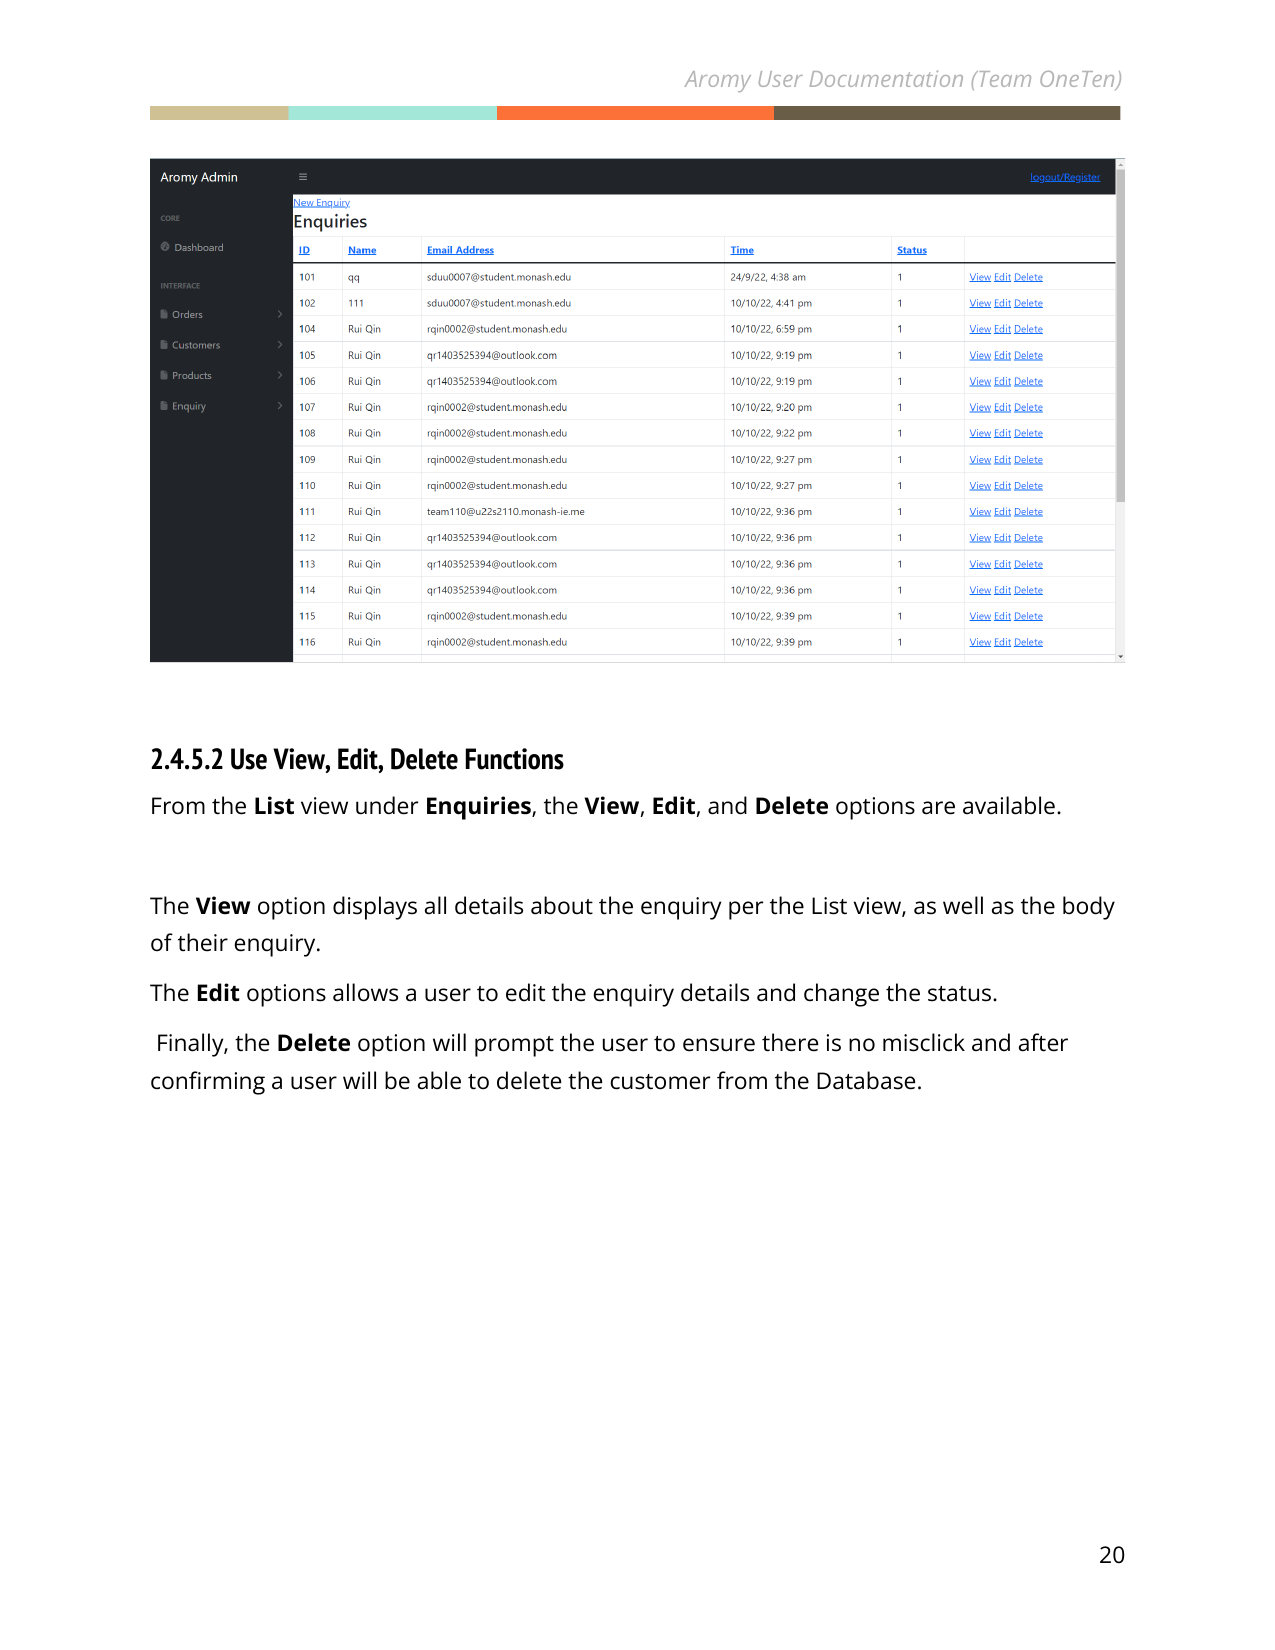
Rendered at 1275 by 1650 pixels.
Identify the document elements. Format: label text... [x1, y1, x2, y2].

picture [150, 106, 1121, 120]
subtitle 2.4.5.2 Use View, Edit, Delete Functions [150, 739, 1125, 777]
text From the List view under Enquiries, the View, Edit, and Delete options are available. [150, 790, 1125, 821]
text The View option displays all details about the enquiry per the List view, as well as the body of their enquiry. [150, 890, 1125, 958]
text Finally, the Delete option will prompt the user to ensure there is no misclick and after confirming a user will be able to delete the customer from the Database. [150, 1027, 1125, 1096]
picture [150, 158, 1125, 663]
text The Edit options allows a user to edit the enquiry details and change the status. [150, 977, 1125, 1008]
